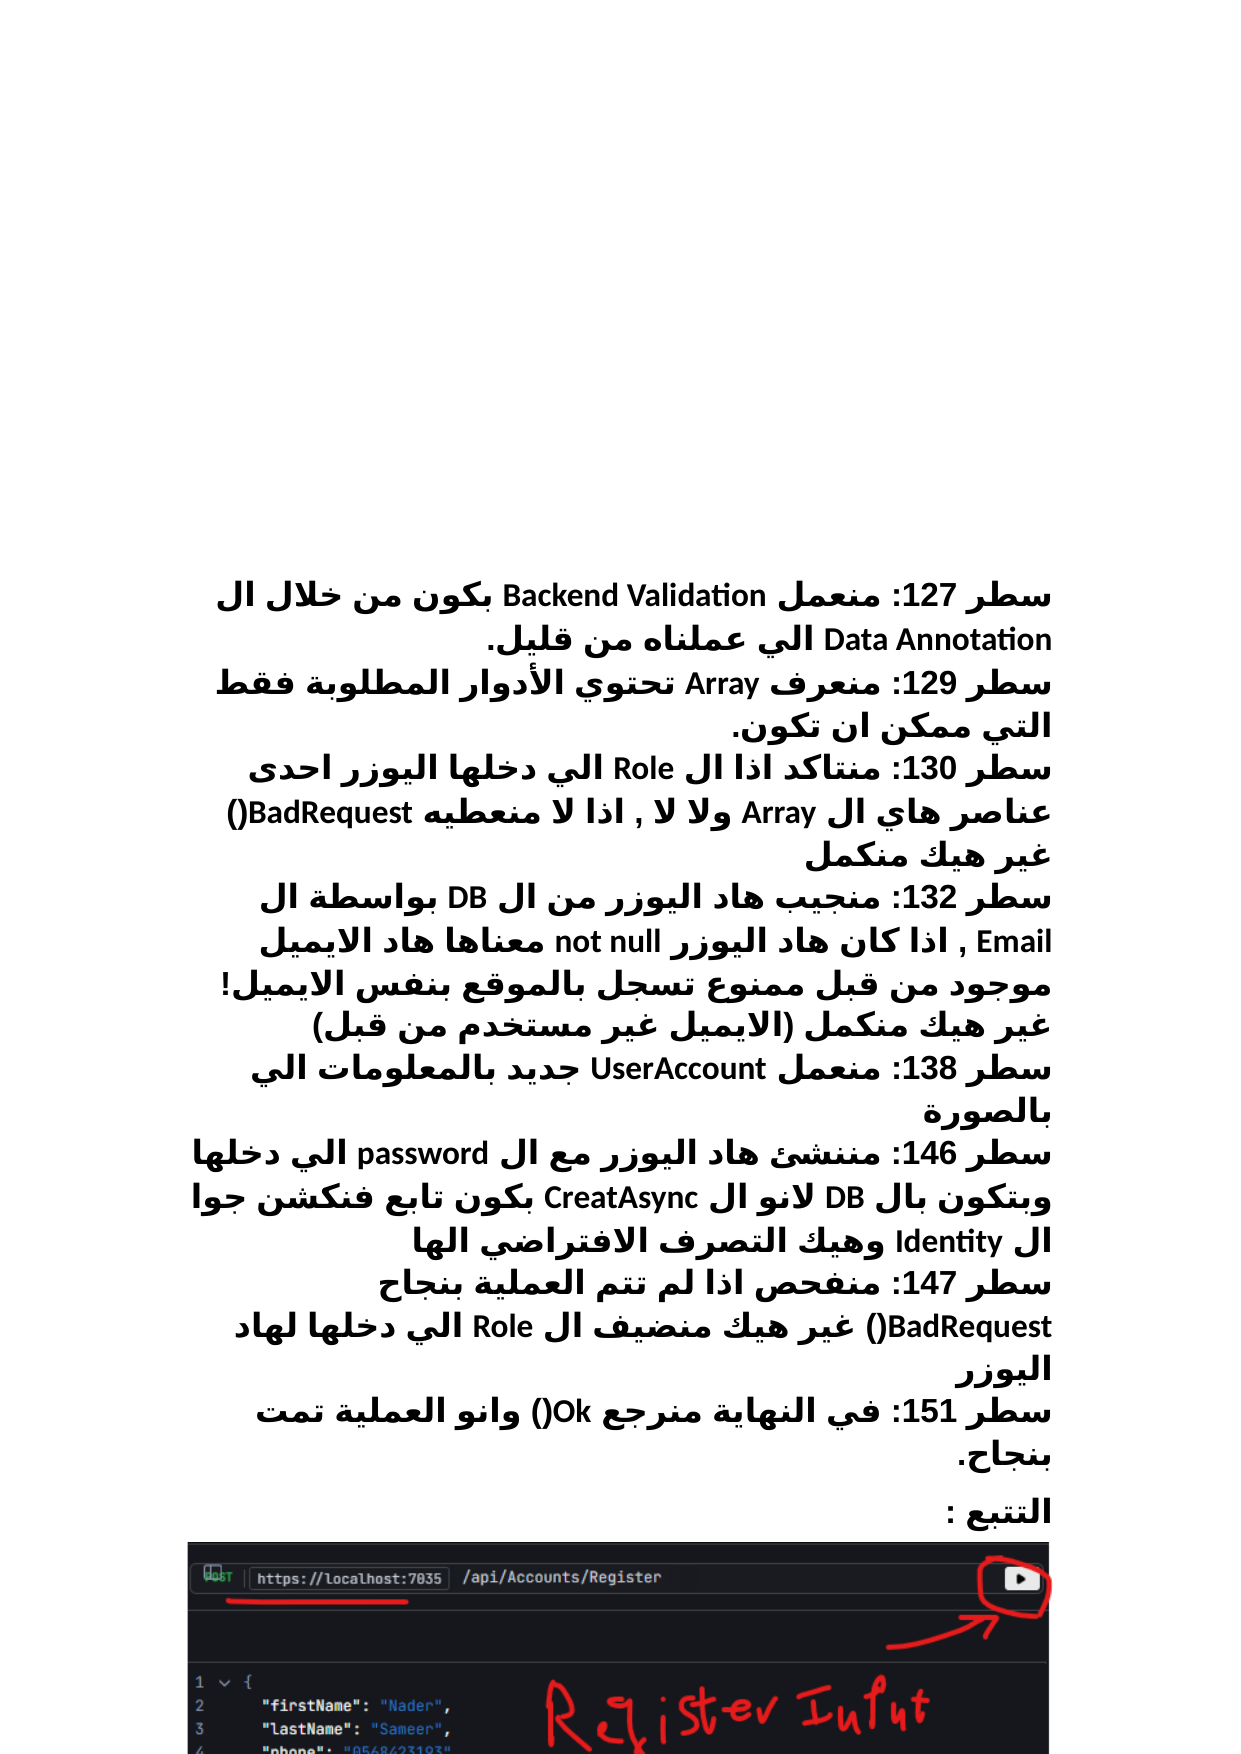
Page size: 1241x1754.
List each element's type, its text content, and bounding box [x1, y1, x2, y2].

text سطر 127: منعمل Backend Validation بكون من خلال ال Data Annotation الي عملناه من قليل. سطر 129: منعرف Array تحتوي الأدوار المطلوبة فقط التي ممكن ان تكون. سطر 130: منتاكد اذا ال Role الي دخلها اليوزر احدى عناصر هاي ال Array ولا لا , اذا لا منعطيه BadRequest() غير هيك منكمل سطر 132: منجيب هاد اليوزر من ال DB بواسطة ال Email , اذا كان هاد اليوزر not null معناها هاد الايميل موجود من قبل ممنوع تسجل بالموقع بنفس الايميل! غير هيك منكمل (الايميل غير مستخدم من قبل) سطر 138: منعمل UserAccount جديد بالمعلومات الي بالصورة سطر 146: مننشئ هاد اليوزر مع ال password الي دخلها وبتكون بال DB لانو ال CreatAsync بكون تابع فنكشن جوا ال Identity وهيك التصرف الافتراضي الها سطر 147: منفحص اذا لم تتم العملية بنجاح BadRequest() غير هيك منضيف ال Role الي دخلها لهاد اليوزر سطر 151: في النهاية منرجع Ok() وانو العملية تمت بنجاح. [187, 574, 1053, 1472]
picture [187, 1542, 1053, 1754]
text التتبع : [187, 1492, 1053, 1531]
